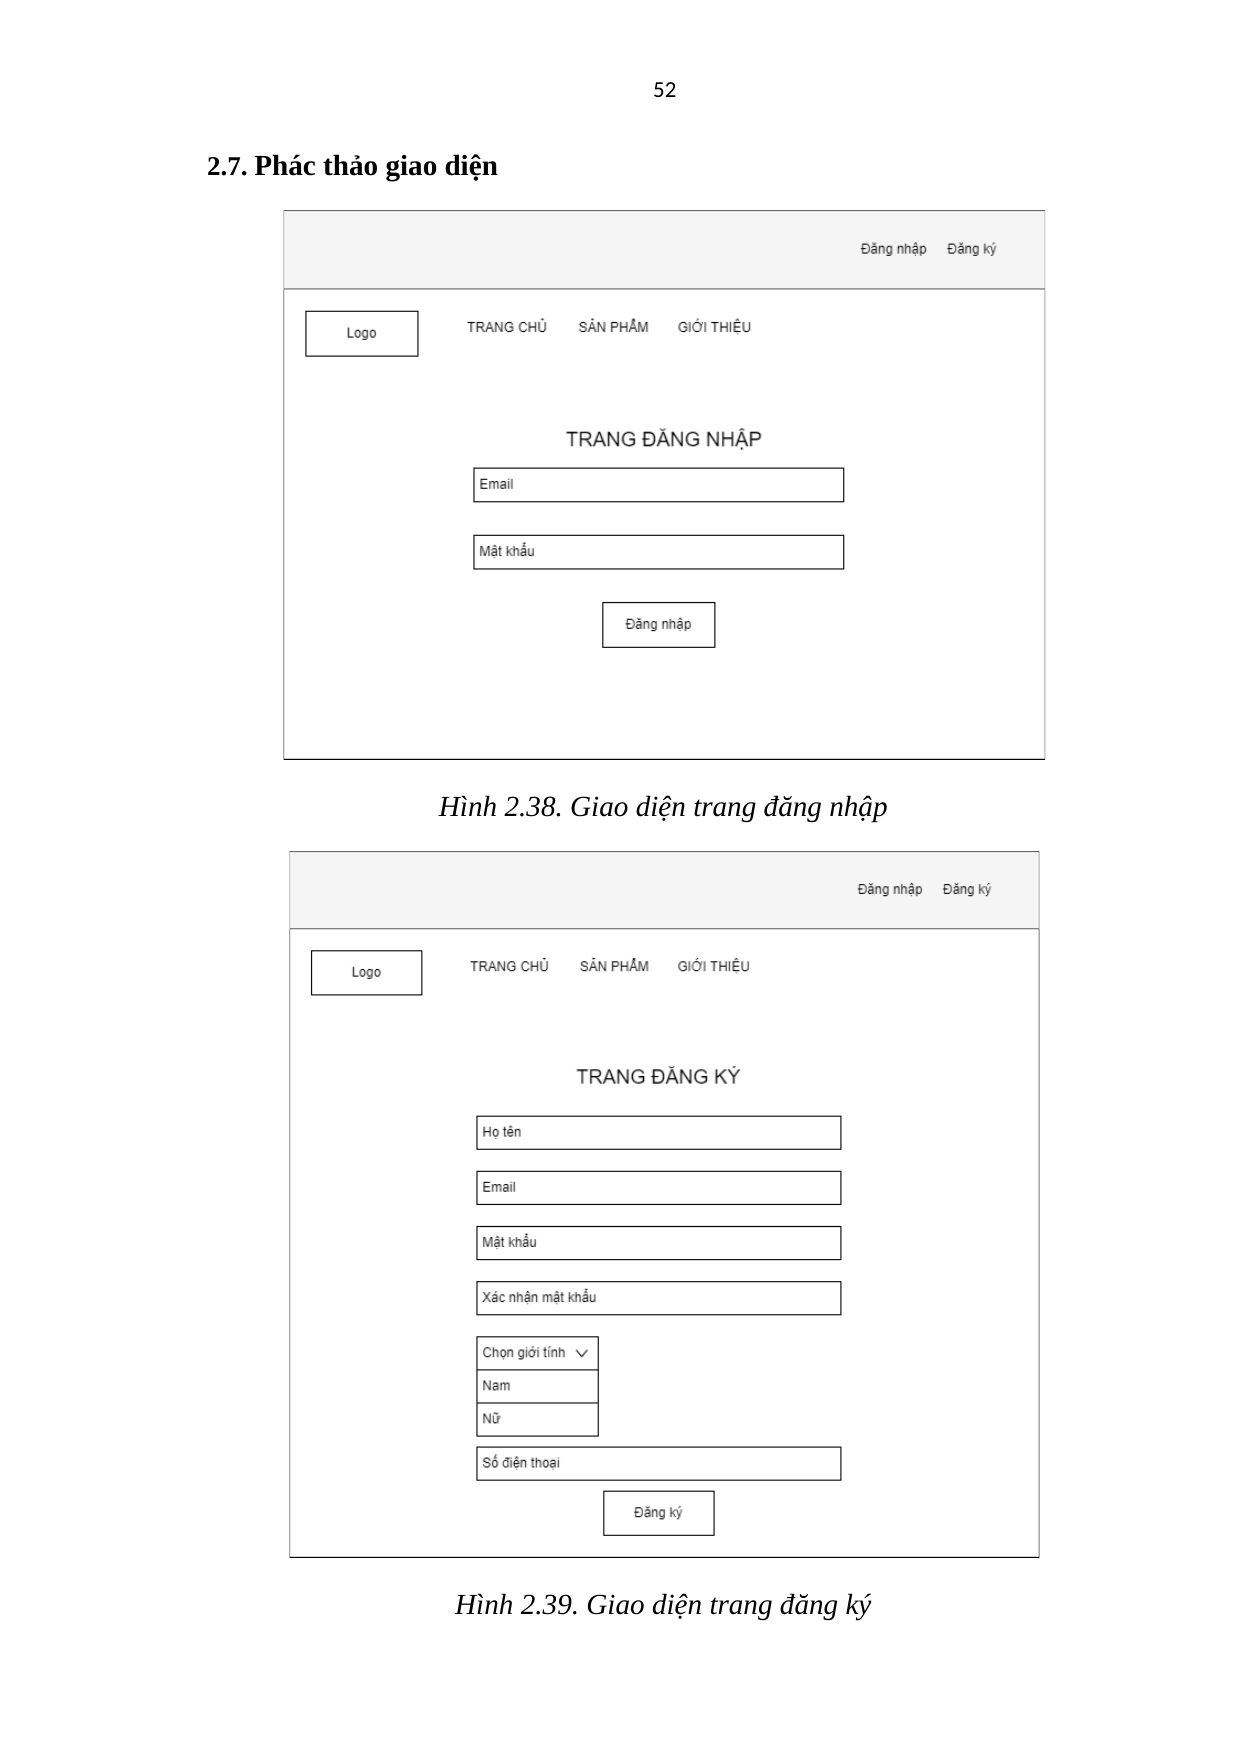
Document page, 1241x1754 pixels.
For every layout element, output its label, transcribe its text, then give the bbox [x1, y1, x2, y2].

subtitle Phác thảo giao diện [207, 148, 1122, 181]
picture [289, 851, 1040, 1558]
picture [283, 210, 1046, 760]
